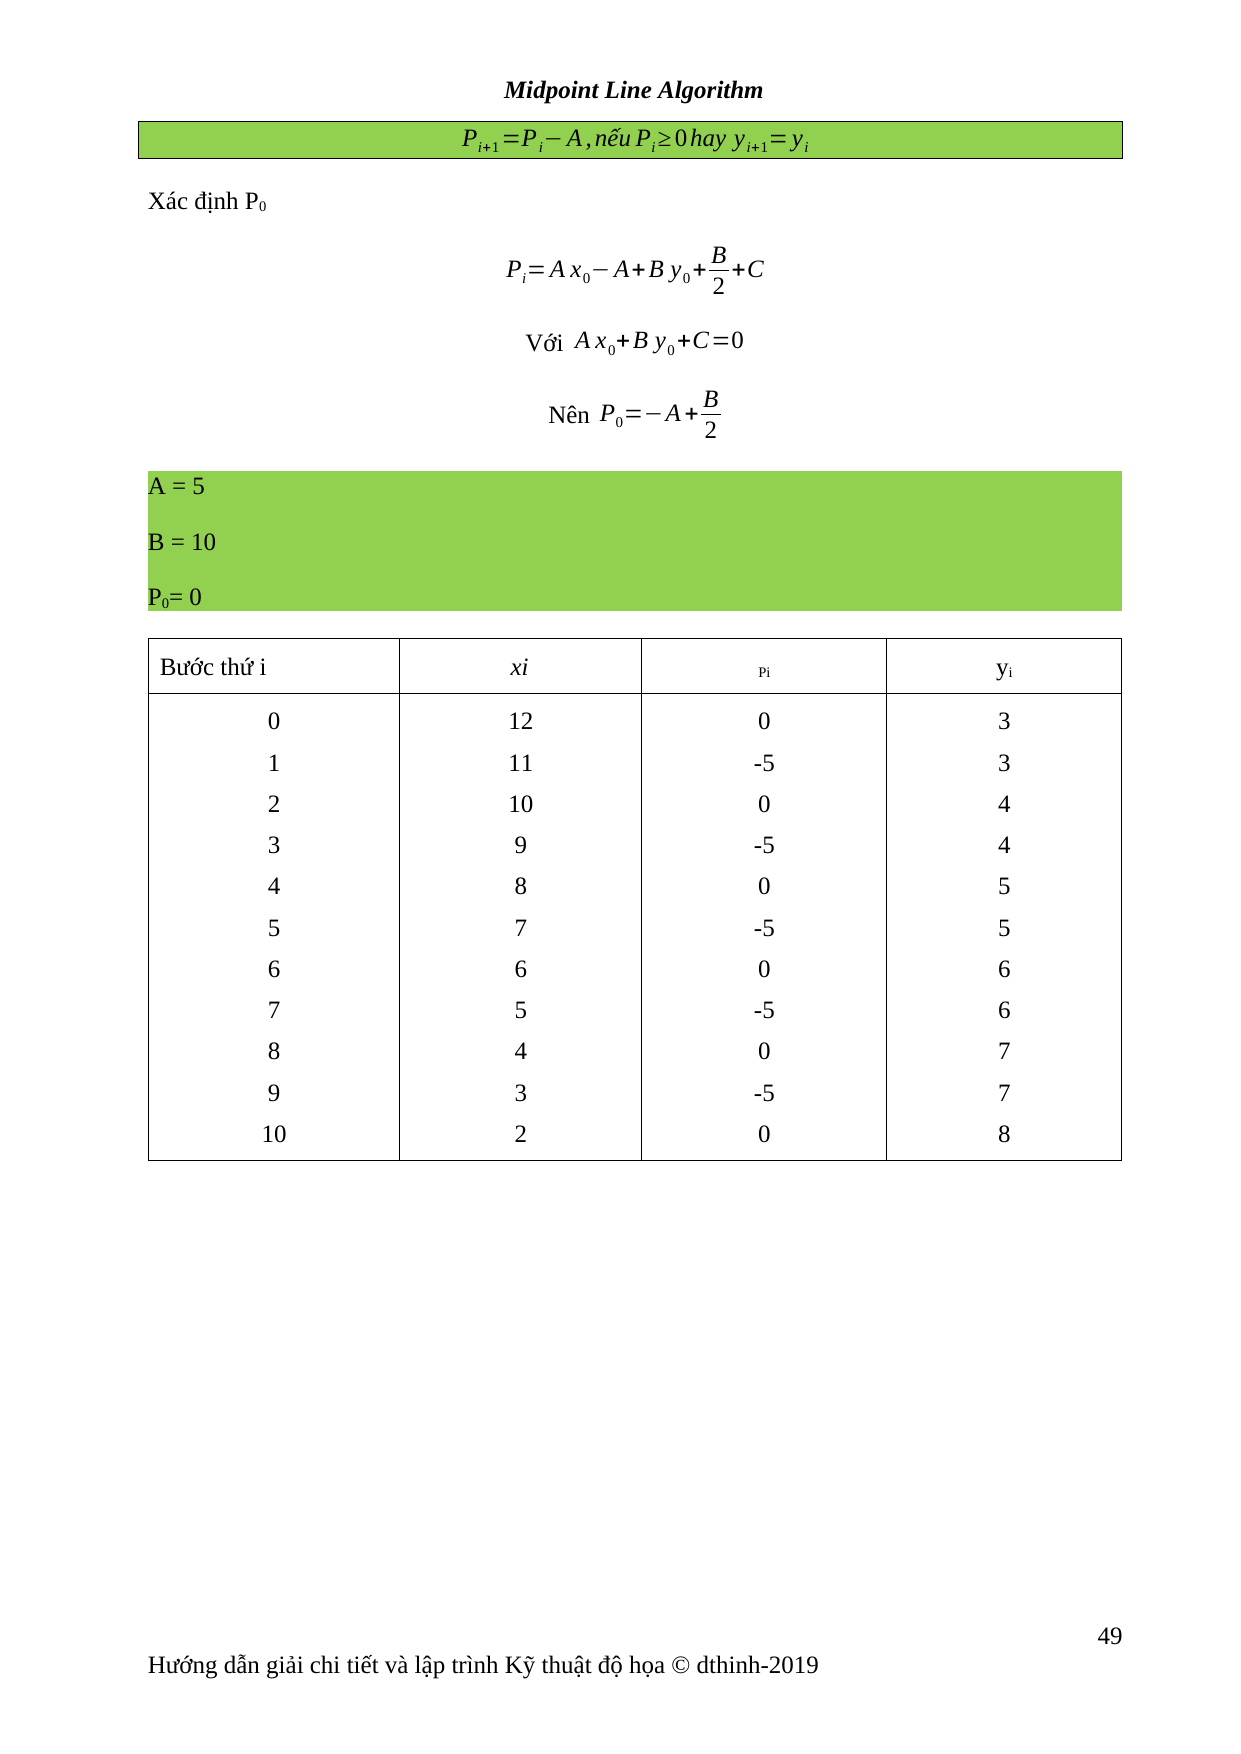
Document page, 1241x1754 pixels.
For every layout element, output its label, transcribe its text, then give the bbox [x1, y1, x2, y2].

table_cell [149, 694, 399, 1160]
text B = 10 [148, 527, 1122, 556]
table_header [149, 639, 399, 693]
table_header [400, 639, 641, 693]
text A = 5 [148, 471, 1122, 500]
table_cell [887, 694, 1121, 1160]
text Với [148, 327, 1122, 358]
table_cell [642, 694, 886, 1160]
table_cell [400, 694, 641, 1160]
text Xác định P0 [148, 186, 1122, 214]
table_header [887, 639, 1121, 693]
text Nên [148, 385, 1122, 444]
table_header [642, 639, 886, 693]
text P0= 0 [148, 582, 1122, 611]
